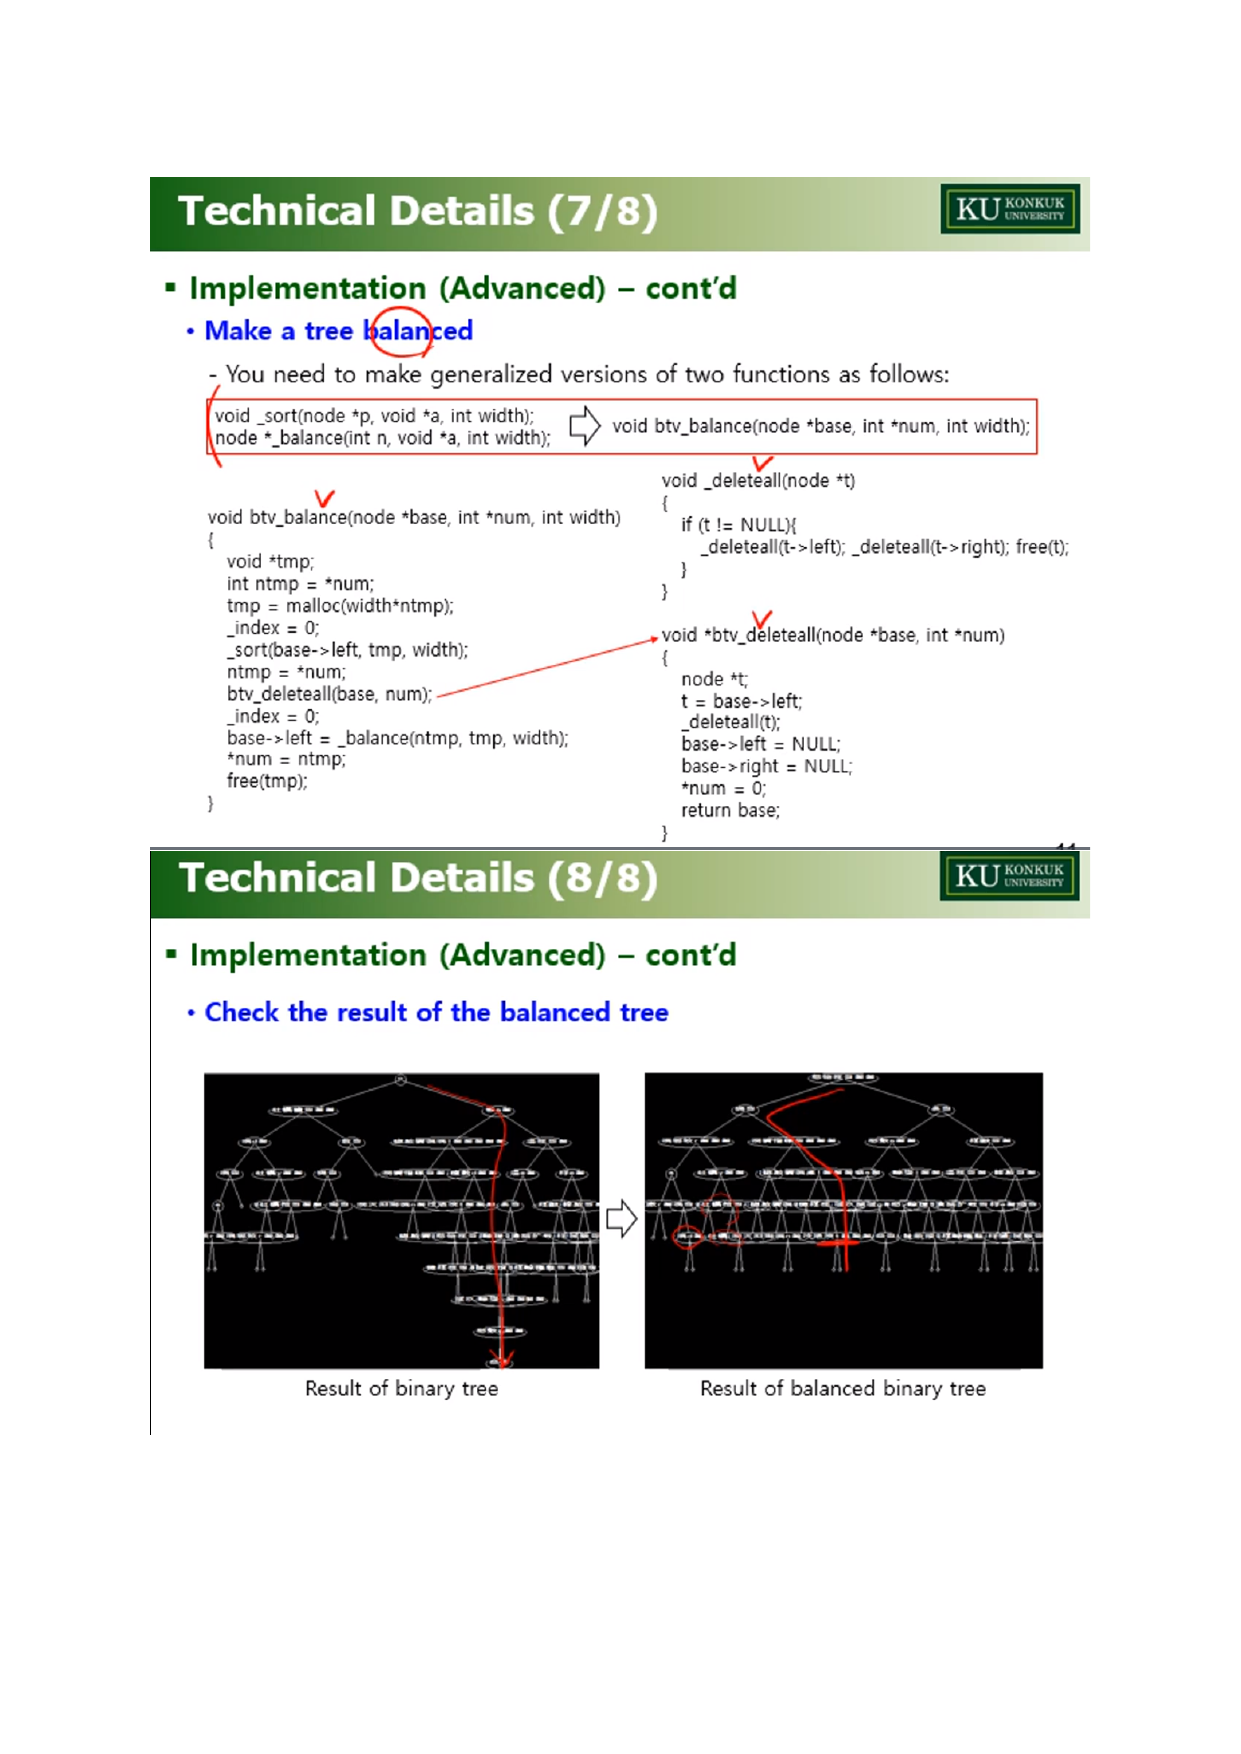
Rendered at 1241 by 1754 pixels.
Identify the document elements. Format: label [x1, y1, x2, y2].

picture [150, 851, 1091, 1435]
picture [150, 177, 1091, 850]
